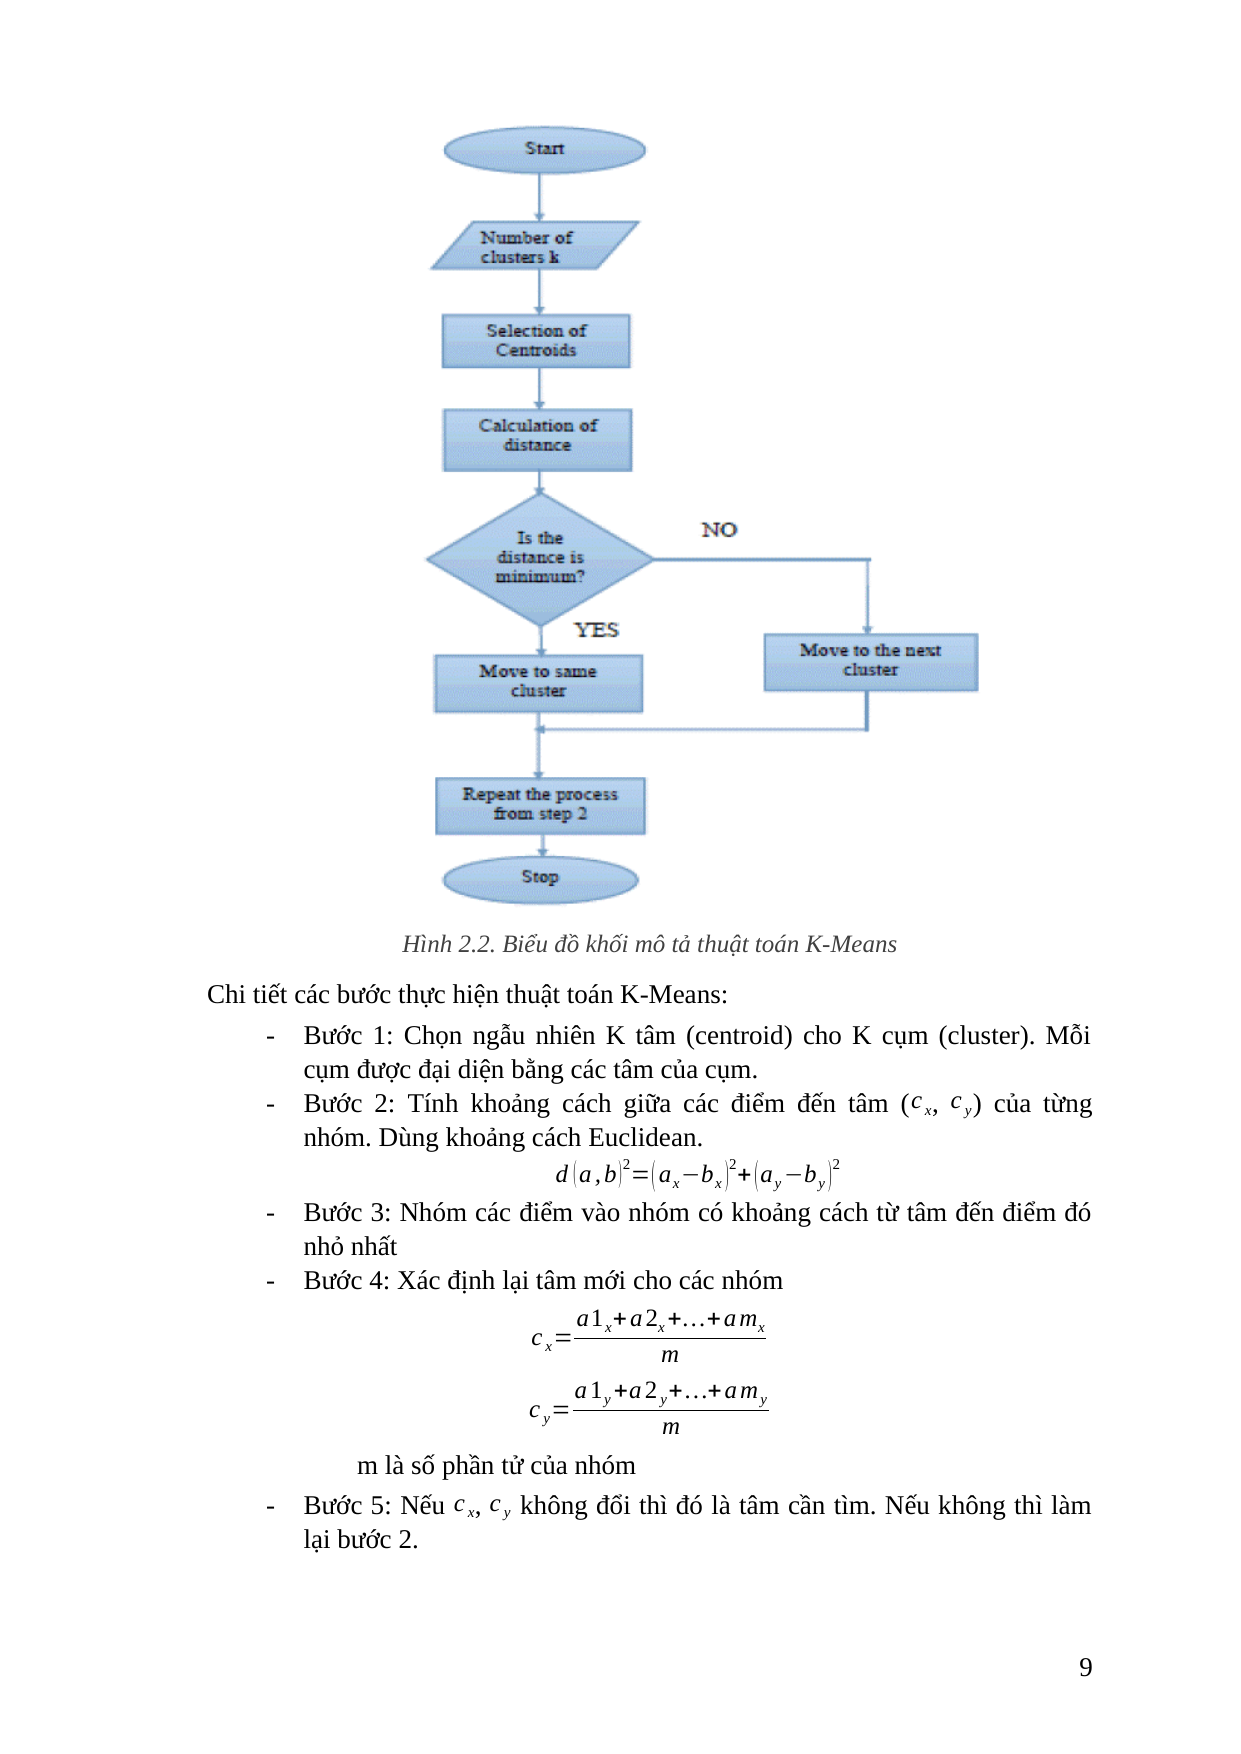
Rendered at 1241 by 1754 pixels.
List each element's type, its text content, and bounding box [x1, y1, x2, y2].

list Bước 2: Tính khoảng cách giữa các điểm đến tâm (, ) của từng nhóm. Dùng khoảng cách Euclidean. [266, 1087, 1092, 1153]
list Bước 3: Nhóm các điểm vào nhóm có khoảng cách từ tâm đến điểm đó nhỏ nhất [266, 1196, 1092, 1261]
picture [359, 118, 999, 920]
text m là số phần tử của nhóm [207, 1449, 1092, 1480]
list Bước 5: Nếu , không đổi thì đó là tâm cần tìm. Nếu không thì làm lại bước 2. [266, 1489, 1092, 1555]
text Chi tiết các bước thực hiện thuật toán K-Means: [207, 978, 1092, 1009]
text Hình 2.2. Biểu đồ khối mô tả thuật toán K-Means [207, 929, 1092, 957]
list Bước 4: Xác định lại tâm mới cho các nhóm [266, 1264, 1092, 1296]
list Bước 1: Chọn ngẫu nhiên K tâm (centroid) cho K cụm (cluster). Mỗi cụm được đại diện bằng các tâm của cụm. [266, 1019, 1092, 1084]
